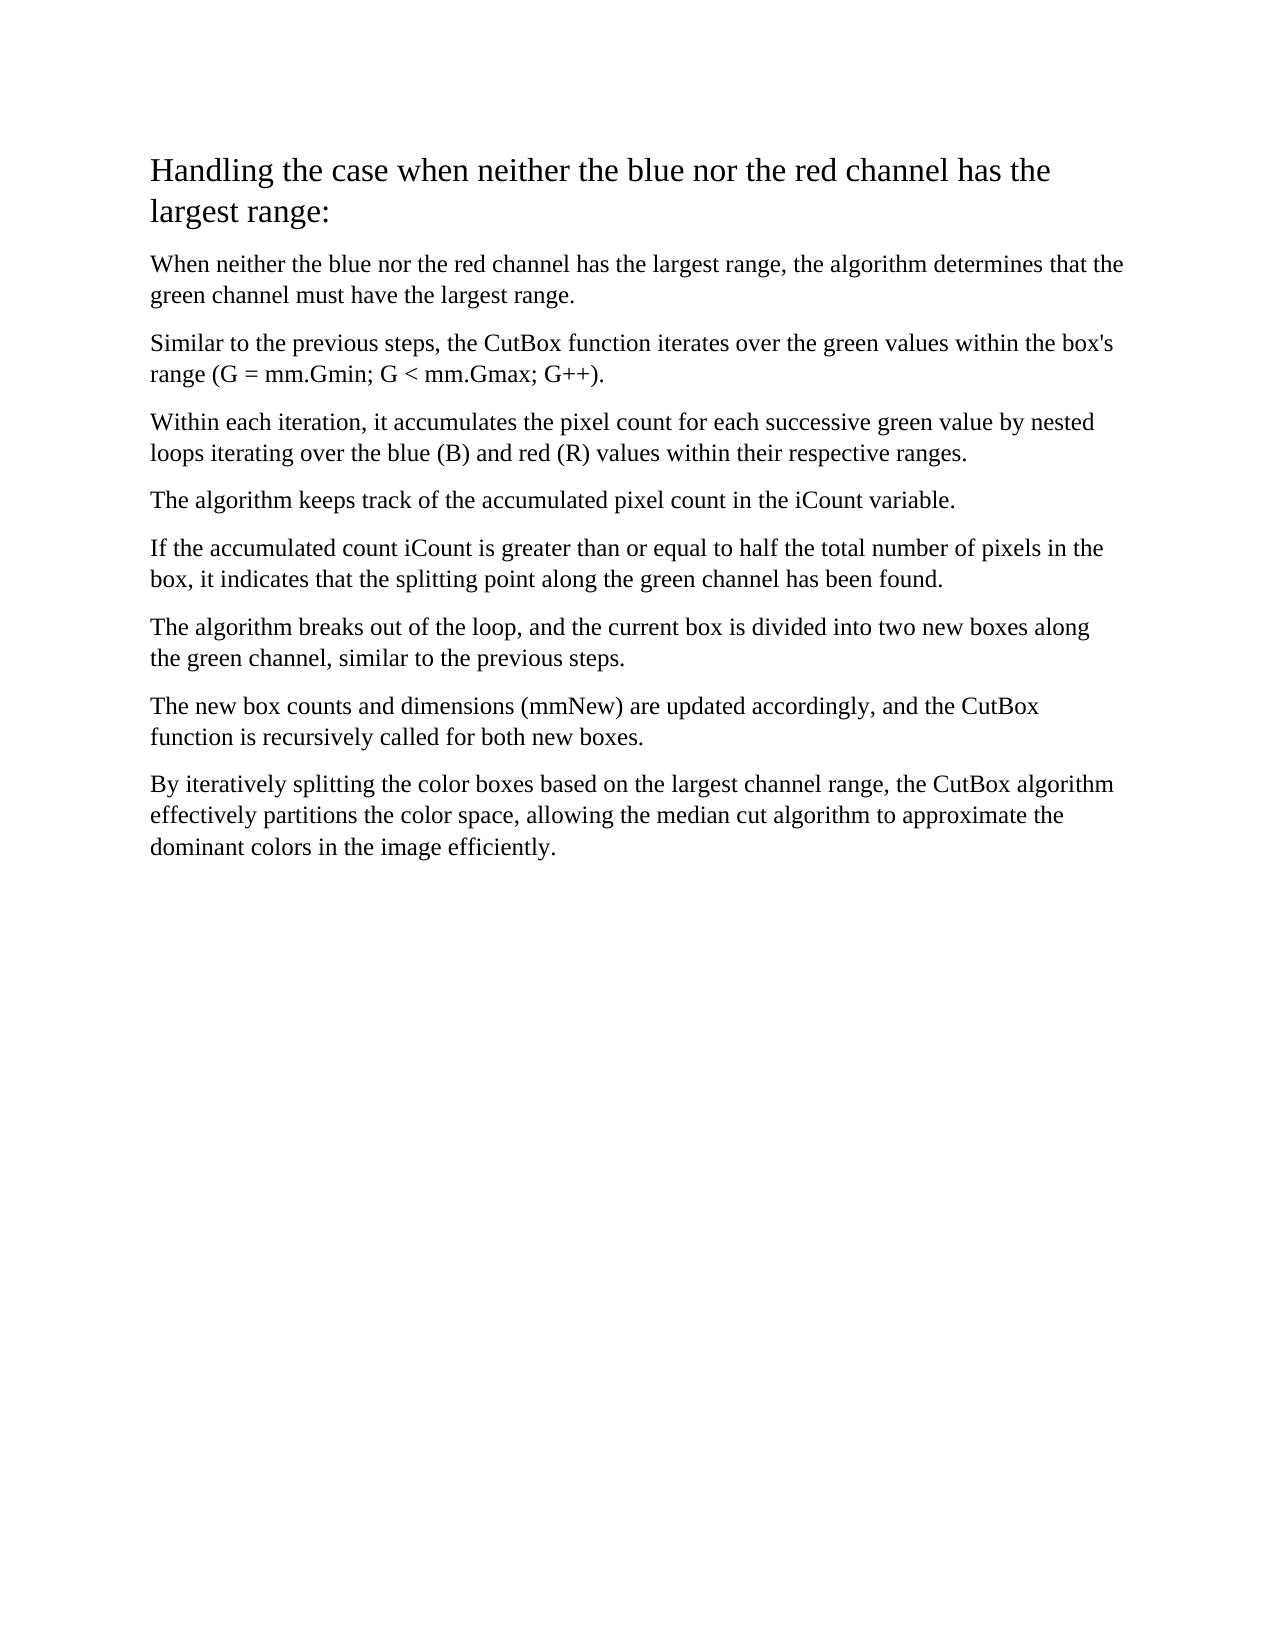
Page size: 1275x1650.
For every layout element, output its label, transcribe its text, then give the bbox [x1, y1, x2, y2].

text Handling the case when neither the blue nor the red channel has the largest range: [150, 150, 1125, 230]
text By iteratively splitting the color boxes based on the largest channel range, the CutBox algorithm effectively partitions the color space, allowing the median cut algorithm to approximate the dominant colors in the image efficiently. [150, 769, 1125, 860]
text The new box counts and dimensions (mmNew) are updated accordingly, and the CutBox function is recursively called for both new boxes. [150, 691, 1125, 751]
text If the accumulated count iCount is greater than or equal to half the total number of pixels in the box, it indicates that the splitting point along the green channel has been found. [150, 533, 1125, 593]
text When neither the blue nor the red channel has the largest range, the algorithm determines that the green channel must have the largest range. [150, 249, 1125, 309]
text The algorithm breaks out of the loop, and the current box is divided into two new boxes along the green channel, similar to the previous steps. [150, 612, 1125, 672]
text The algorithm keeps track of the accumulated pixel count in the iCount variable. [150, 486, 1125, 514]
text Similar to the previous steps, the CutBox function iterates over the green values within the box's range (G = mm.Gmin; G < mm.Gmax; G++). [150, 328, 1125, 388]
text Within each iteration, it accumulates the pixel count for each successive green value by nested loops iterating over the blue (B) and red (R) values within their respective ranges. [150, 407, 1125, 467]
